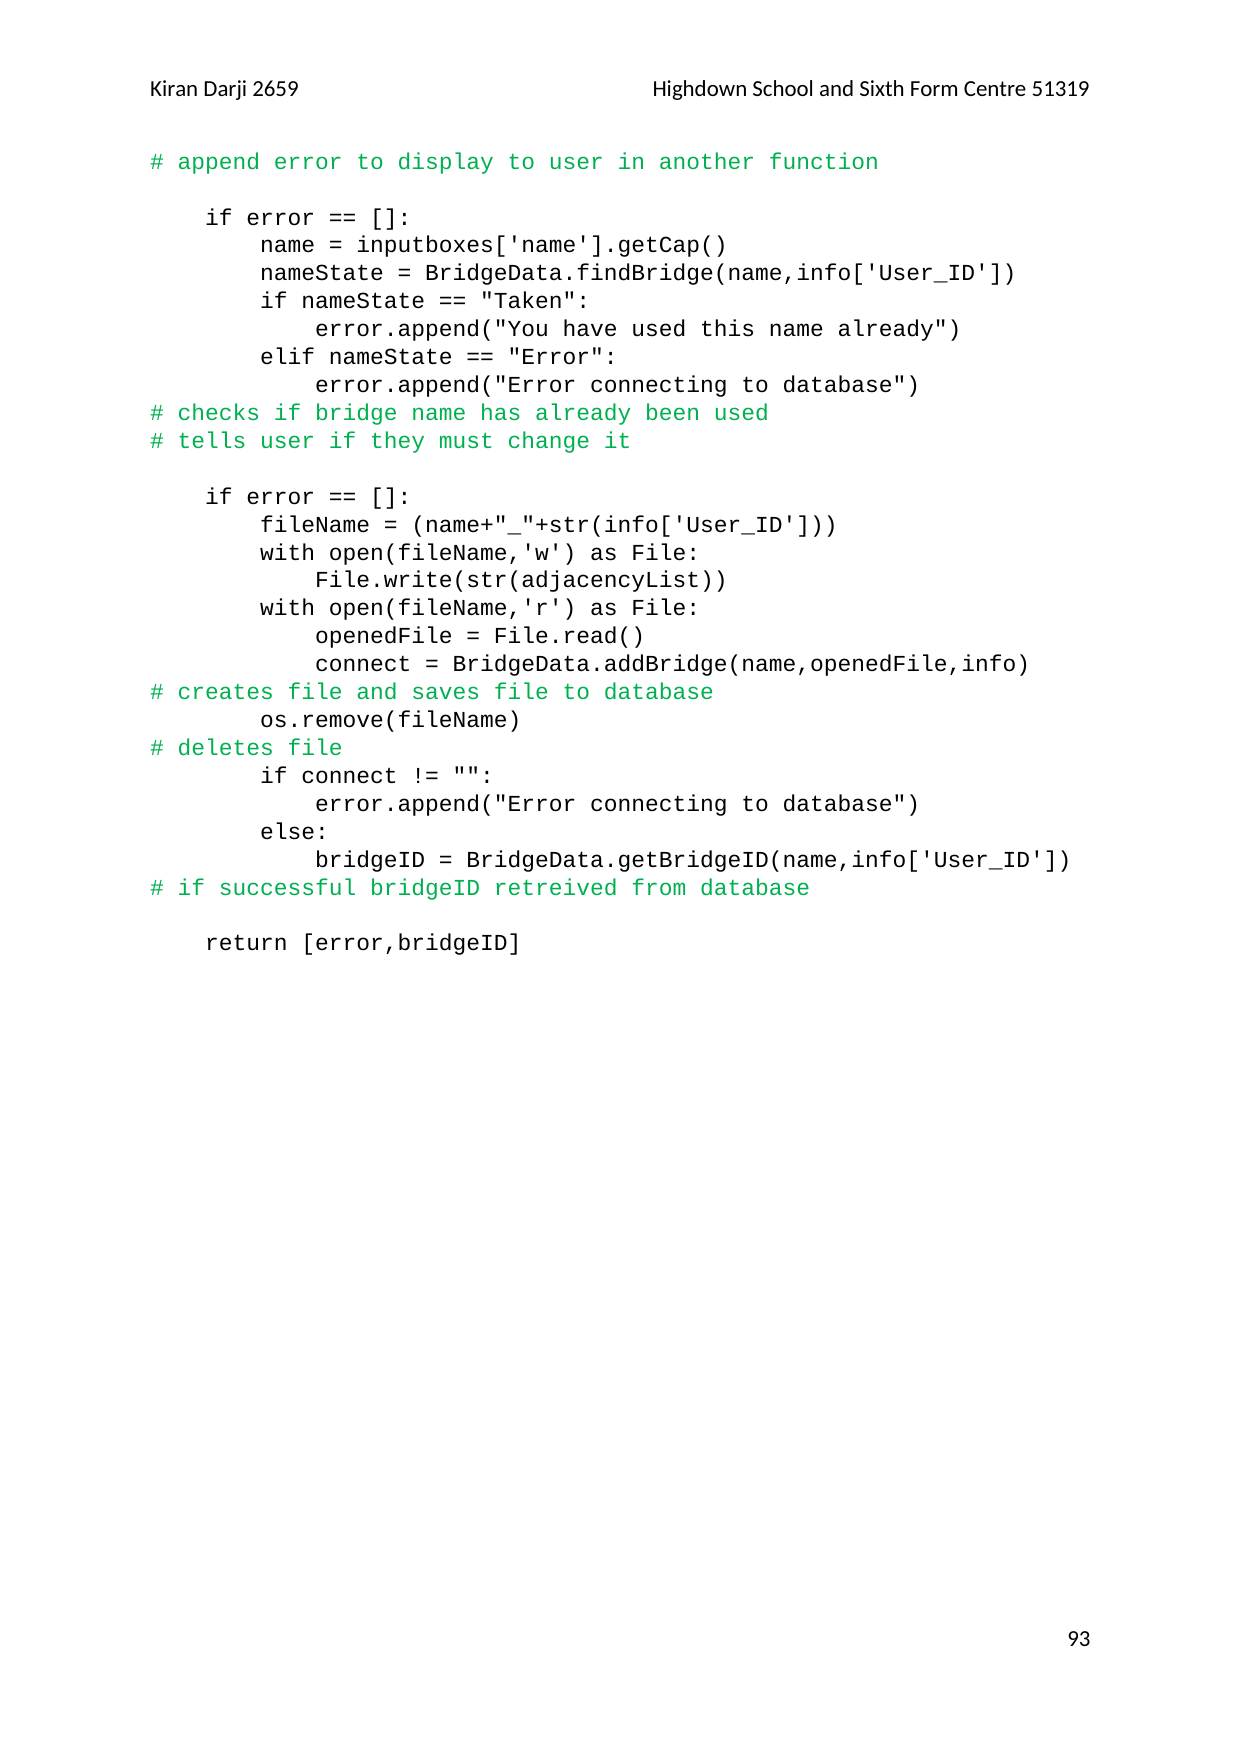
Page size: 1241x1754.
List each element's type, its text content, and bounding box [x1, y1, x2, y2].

text # append error to display to user in another function [150, 150, 1090, 176]
text # deletes file [150, 736, 1090, 762]
text elif nameState == "Error": [150, 345, 1090, 371]
text File.write(str(adjacencyList)) [150, 569, 1090, 595]
text error.append("You have used this name already") [150, 317, 1090, 343]
text bridgeID = BridgeData.getBridgeID(name,info['User_ID']) [150, 848, 1090, 874]
text error.append("Error connecting to database") [150, 792, 1090, 818]
text else: [150, 820, 1090, 846]
text fileName = (name+"_"+str(info['User_ID'])) [150, 513, 1090, 539]
text os.remove(fileName) [150, 708, 1090, 734]
text if connect != "": [150, 764, 1090, 790]
text name = inputboxes['name'].getCap() [150, 234, 1090, 260]
text with open(fileName,'r') as File: [150, 597, 1090, 623]
text error.append("Error connecting to database") [150, 373, 1090, 399]
text connect = BridgeData.addBridge(name,openedFile,info) [150, 652, 1090, 678]
text if nameState == "Taken": [150, 289, 1090, 316]
text # checks if bridge name has already been used [150, 401, 1090, 427]
text # tells user if they must change it [150, 429, 1090, 455]
text if error == []: [150, 206, 1090, 232]
text with open(fileName,'w') as File: [150, 541, 1090, 567]
text return [error,bridgeID] [150, 932, 1090, 958]
text # creates file and saves file to database [150, 680, 1090, 706]
text # if successful bridgeID retreived from database [150, 876, 1090, 902]
text if error == []: [150, 485, 1090, 511]
text nameState = BridgeData.findBridge(name,info['User_ID']) [150, 262, 1090, 288]
text openedFile = File.read() [150, 624, 1090, 651]
